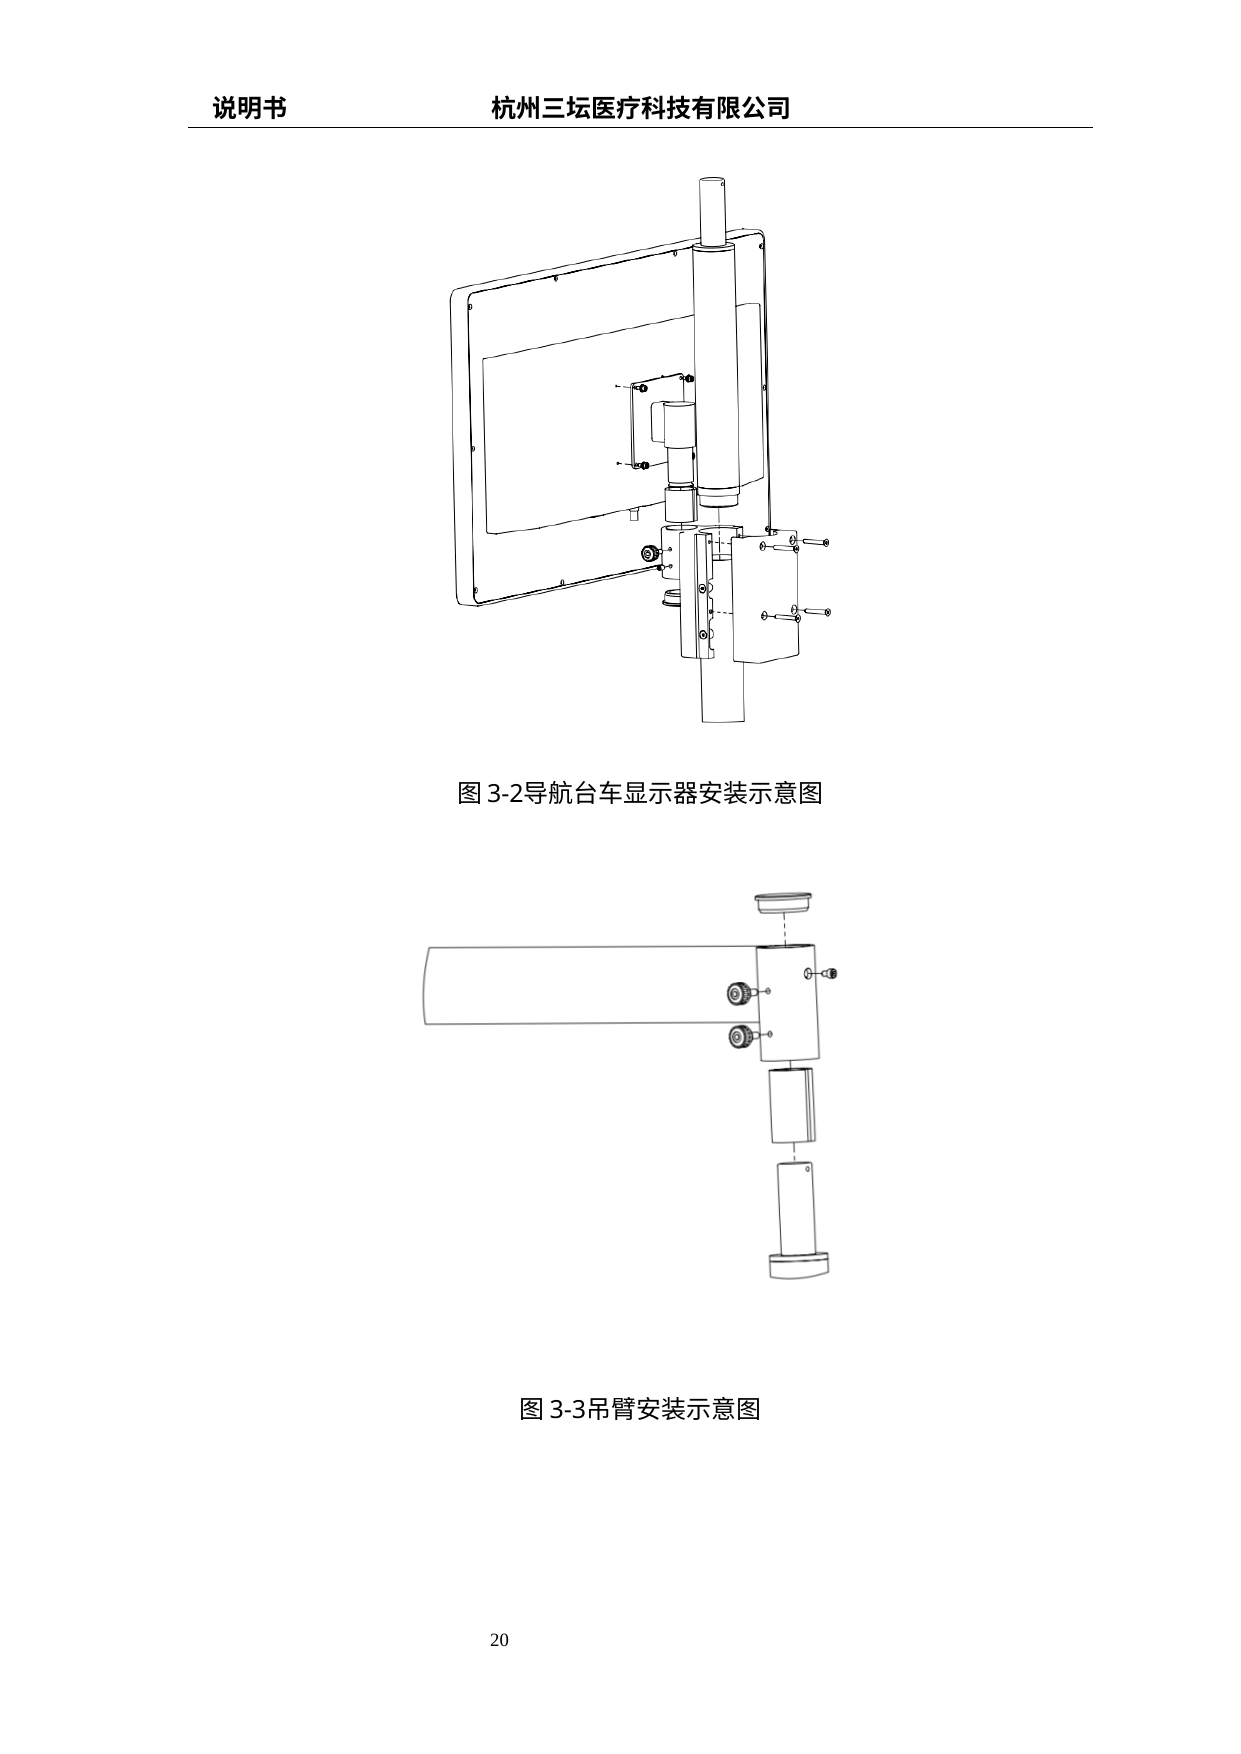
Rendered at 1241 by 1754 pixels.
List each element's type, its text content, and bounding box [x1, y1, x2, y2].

picture [433, 162, 847, 747]
picture [393, 842, 887, 1333]
